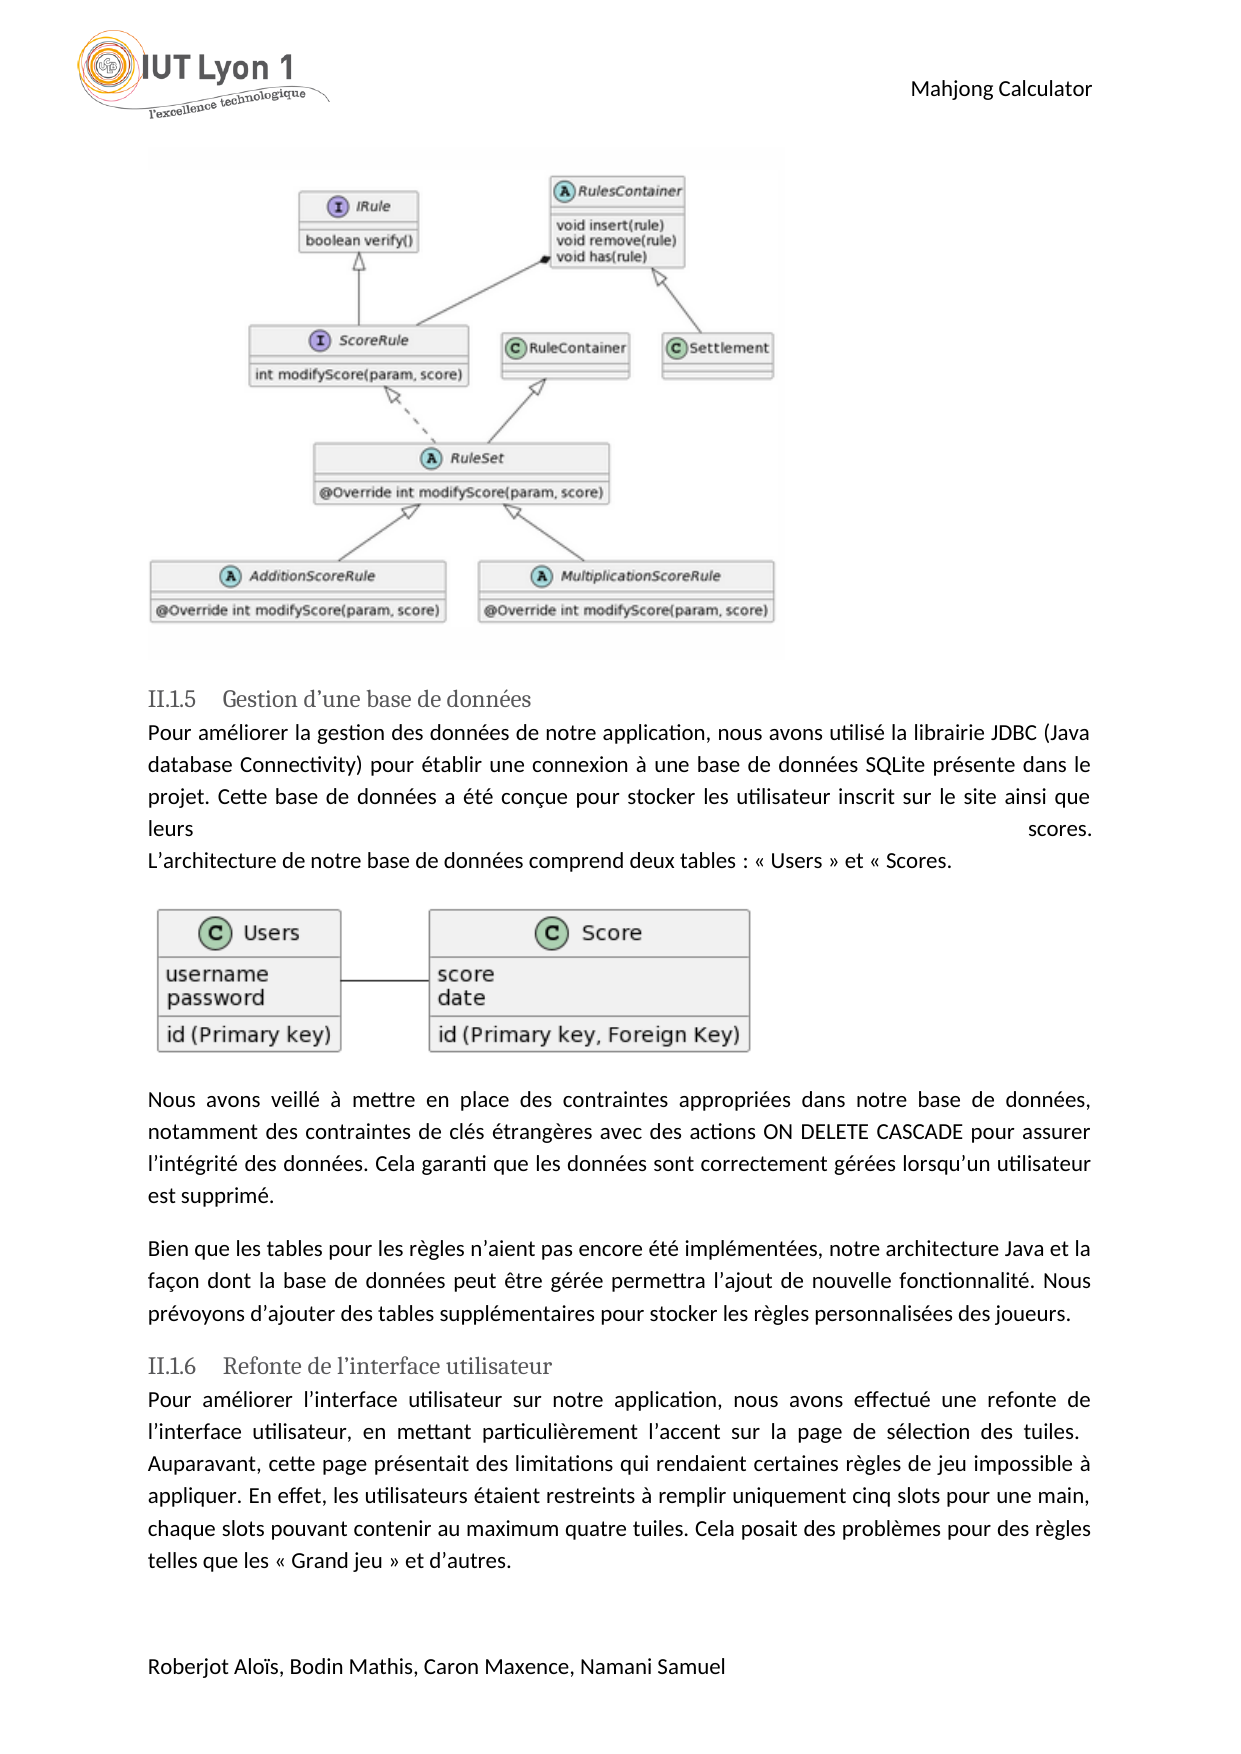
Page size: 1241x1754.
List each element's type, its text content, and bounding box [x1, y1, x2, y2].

text Nous avons veillé à mettre en place des contraintes appropriées dans notre base de données, notamment des contraintes de clés étrangères avec des actions ON DELETE CASCADE pour assurer l’intégrité des données. Cela garanti que les données sont correctement gérées lorsqu’un utilisateur est supprimé. [148, 1085, 1093, 1209]
subtitle Refonte de l’interface utilisateur [148, 1352, 1093, 1381]
text Bien que les tables pour les règles n’aient pas encore été implémentées, notre architecture Java et la façon dont la base de données peut être gérée permettra l’ajout de nouvelle fonctionnalité. Nous prévoyons d’ajouter des tables supplémentaires pour stocker les règles personnalisées des joueurs. [148, 1234, 1093, 1327]
picture [68, 22, 337, 122]
text Pour améliorer la gestion des données de notre application, nous avons utilisé la librairie JDBC (Java database Connectivity) pour établir une connexion à une base de données SQLite présente dans le projet. Cette base de données a été conçue pour stocker les utilisateur inscrit sur le site ainsi que leurs scores. L’architecture de notre base de données comprend deux tables : « Users » et « Scores. [148, 718, 1093, 874]
subtitle Gestion d’une base de données [148, 684, 1093, 713]
text Pour améliorer l’interface utilisateur sur notre application, nous avons effectué une refonte de l’interface utilisateur, en mettant particulièrement l’accent sur la page de sélection des tuiles. Auparavant, cette page présentait des limitations qui rendaient certaines règles de jeu impossible à appliquer. En effet, les utilisateurs étaient restreints à remplir uniquement cinq slots pour une main, chaque slots pouvant contenir au maximum quatre tuiles. Cela posait des problèmes pour des règles telles que les « Grand jeu » et d’autres. [148, 1385, 1093, 1574]
picture [147, 899, 758, 1060]
picture [147, 147, 786, 660]
